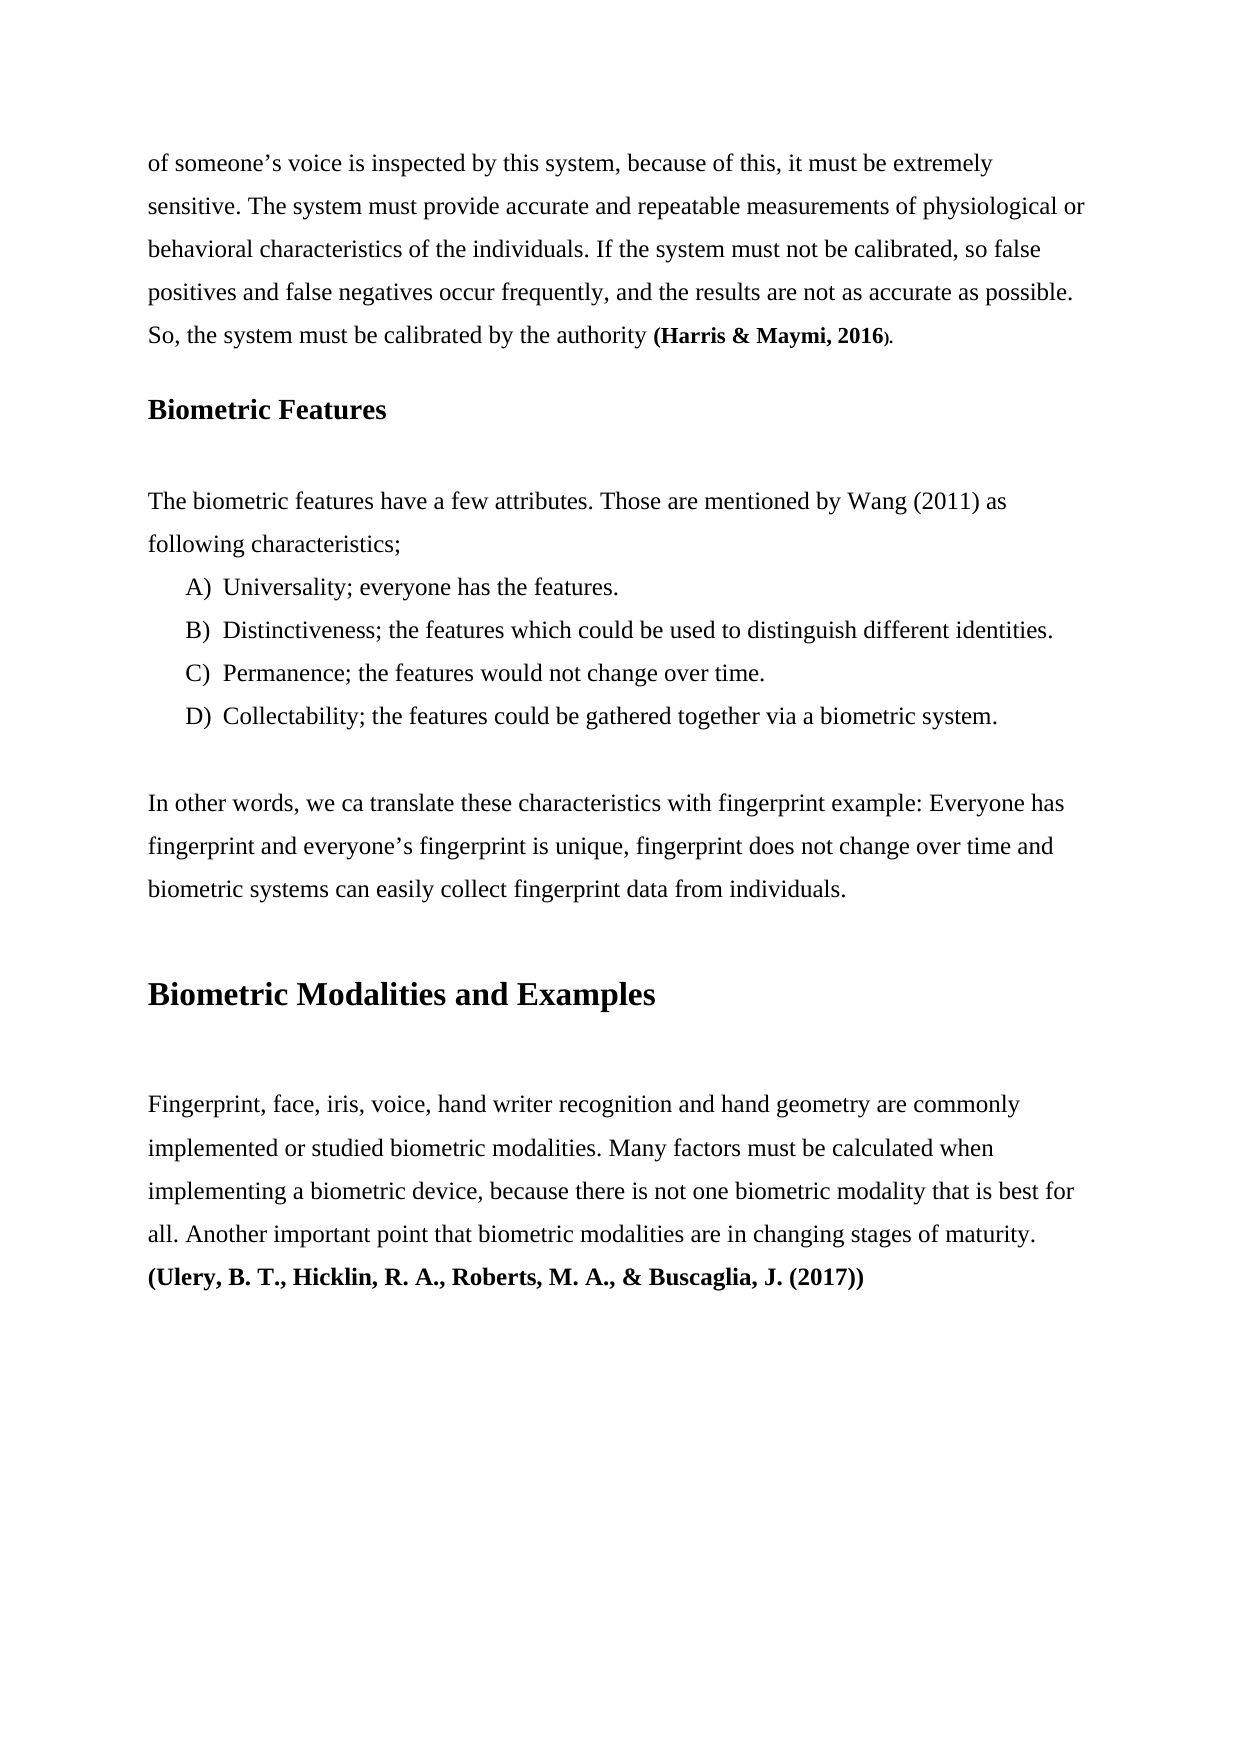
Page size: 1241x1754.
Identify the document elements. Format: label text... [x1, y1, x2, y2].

text The biometric features have a few attributes. Those are mentioned by Wang (2011) as following characteristics; [148, 486, 1093, 558]
list Distinctiveness; the features which could be used to distinguish different identities. [185, 615, 1093, 644]
text Biometric Features [148, 392, 1093, 426]
text (Ulery, B. T., Hicklin, R. A., Roberts, M. A., & Buscaglia, J. (2017)) [148, 1262, 1093, 1291]
text Fingerprint, face, iris, voice, hand writer recognition and hand geometry are commonly implemented or studied biometric modalities. Many factors must be calculated when implementing a biometric device, because there is not one biometric modality that is best for all. Another important point that biometric modalities are in changing stages of maturity. [148, 1089, 1093, 1248]
text In other words, we ca translate these characteristics with fingerprint example: Everyone has fingerprint and everyone’s fingerprint is unique, fingerprint does not change over time and biometric systems can easily collect fingerprint data from individuals. [148, 788, 1093, 903]
text Biometric Modalities and Examples [148, 974, 1093, 1013]
list Permanence; the features would not change over time. [185, 658, 1093, 687]
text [148, 148, 1093, 349]
list Universality; everyone has the features. [185, 572, 1093, 601]
list Collectability; the features could be gathered together via a biometric system. [185, 701, 1093, 730]
